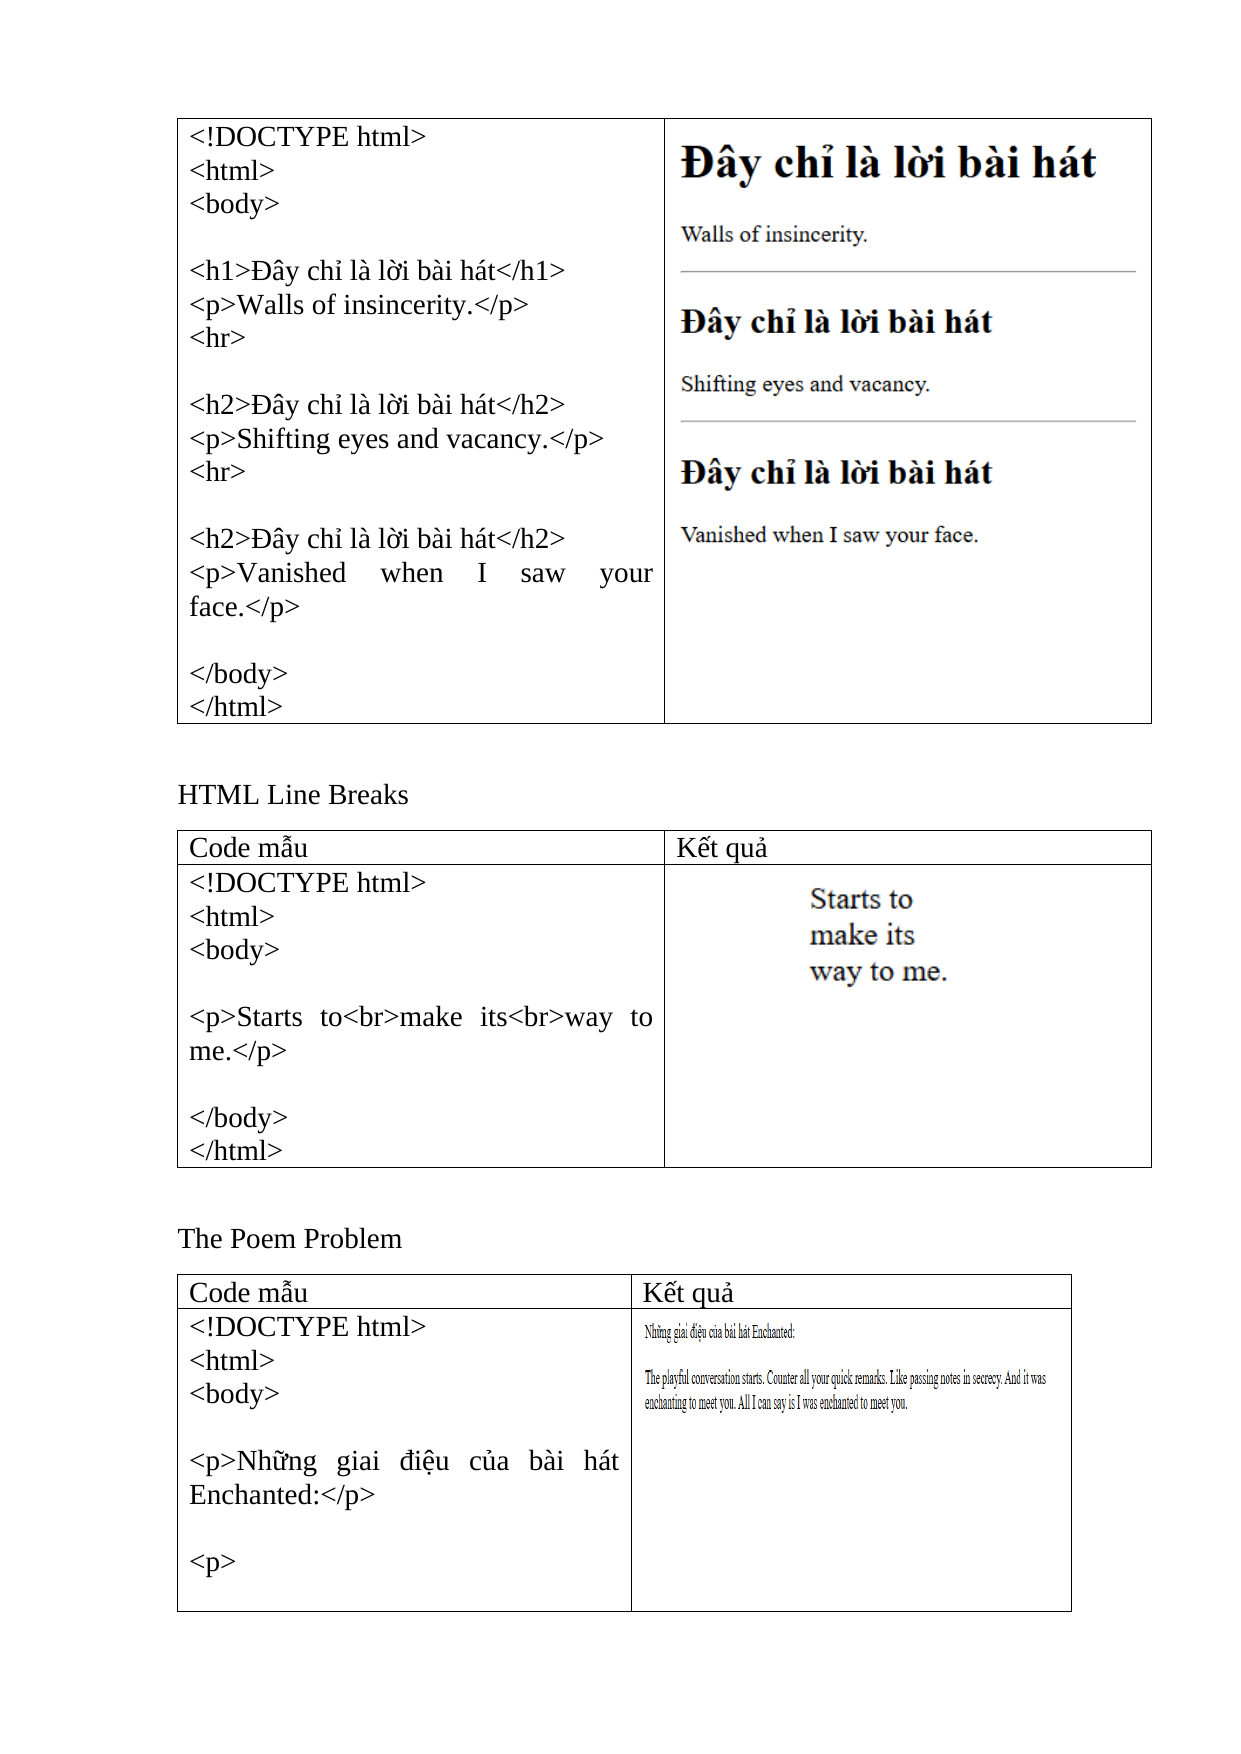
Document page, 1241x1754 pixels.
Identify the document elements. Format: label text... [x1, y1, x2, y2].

table_cell [665, 119, 1151, 723]
table_header Kết quả [632, 1275, 1071, 1308]
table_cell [178, 1309, 631, 1611]
text The Poem Problem [177, 1221, 1152, 1254]
picture [796, 865, 1020, 1017]
table_cell <!DOCTYPE html> <html> <body> <p>Starts to<br>make its<br>way to me.</p> </body> </html> [178, 865, 664, 1167]
table_header Code mẫu [178, 1275, 631, 1308]
table_header Code mẫu [178, 831, 664, 864]
table_cell [665, 865, 1151, 1167]
table_cell <!DOCTYPE html> <html> <body> <h1>Đây chỉ là lời bài hát</h1> <p>Walls of insincerity.</p> <hr> <h2>Đây chỉ là lời bài hát</h2> <p>Shifting eyes and vacancy.</p> <hr> <h2>Đây chỉ là lời bài hát</h2> <p>Vanished when I saw your face.</p> </body> </html> [178, 119, 664, 723]
text HTML Line Breaks [177, 777, 1152, 810]
picture [676, 119, 1137, 582]
table_header Kết quả [665, 831, 1151, 864]
table_cell [632, 1309, 1071, 1611]
picture [642, 1309, 1064, 1449]
